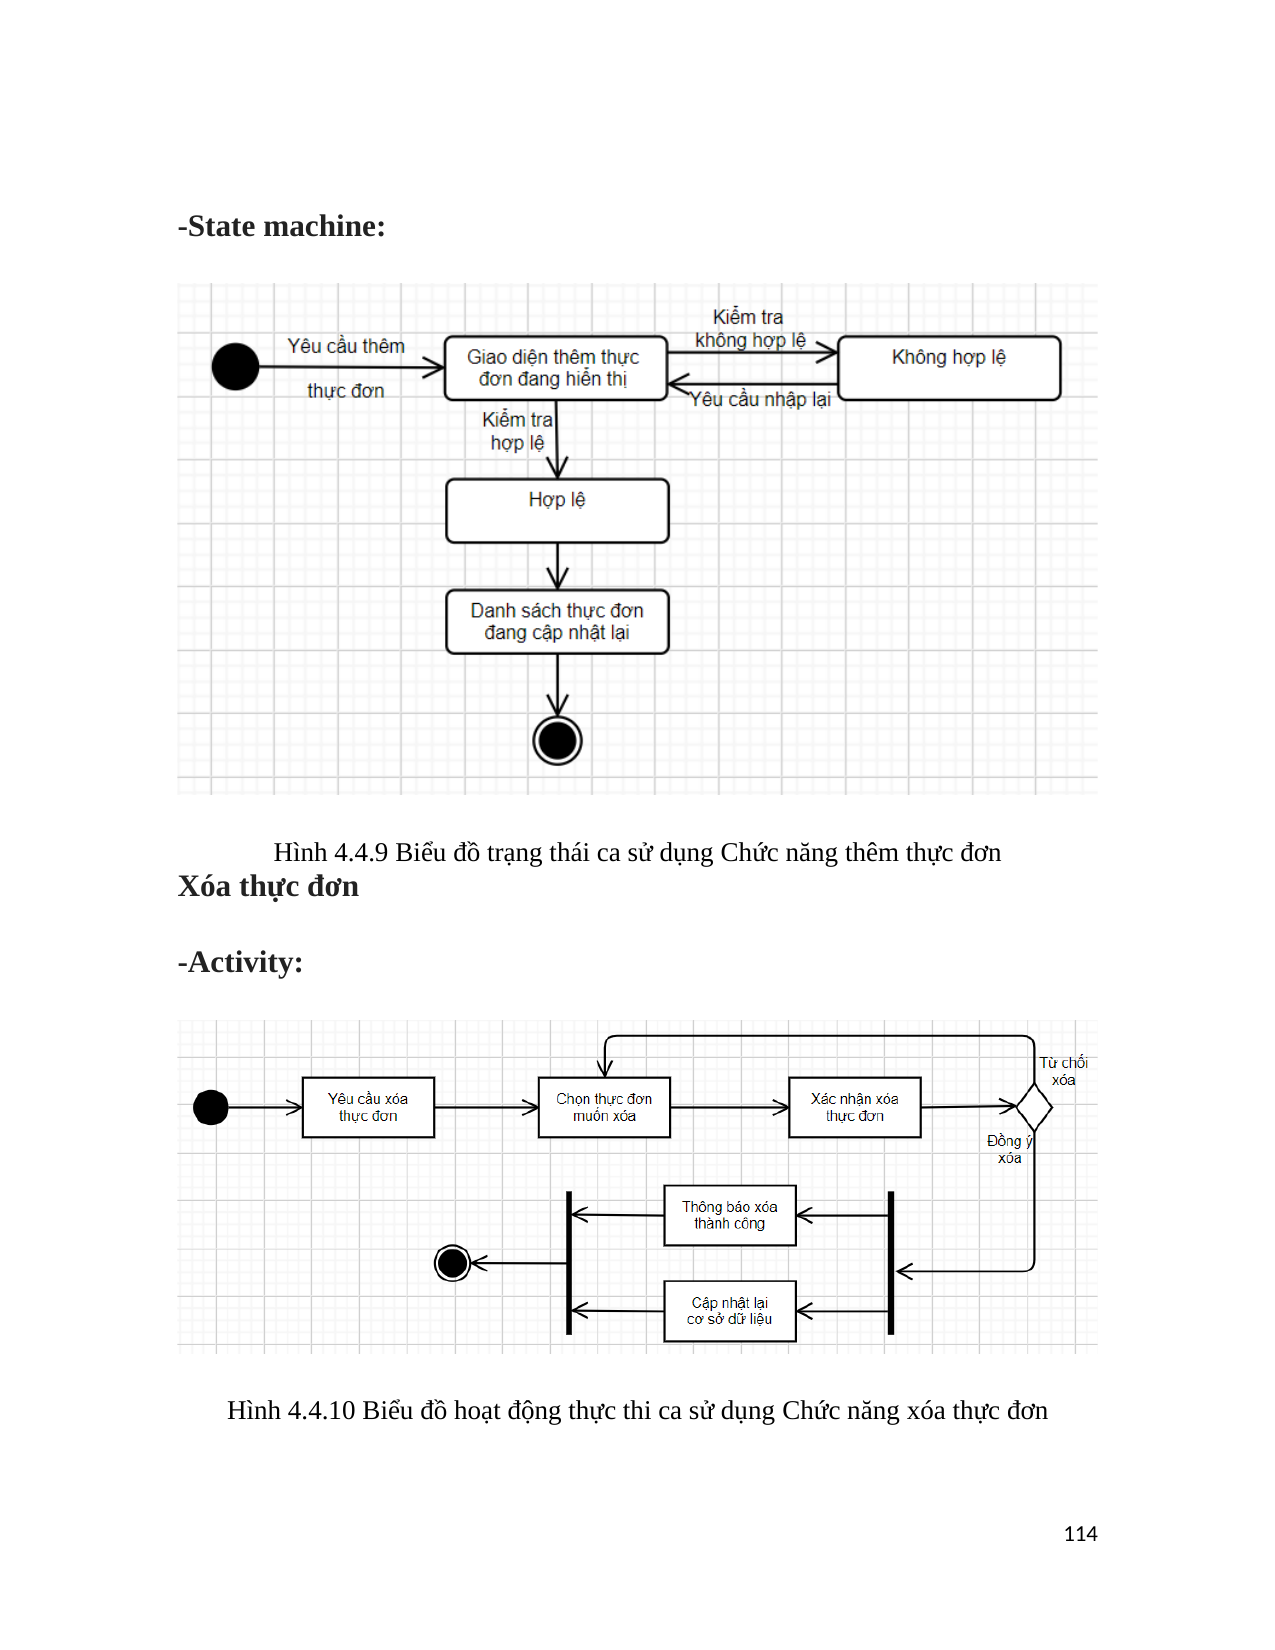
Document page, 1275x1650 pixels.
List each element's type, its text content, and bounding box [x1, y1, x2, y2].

text -Activity: [177, 943, 1098, 979]
picture [177, 1020, 1098, 1354]
picture [177, 283, 1098, 795]
text -State machine: [177, 207, 1098, 243]
text Hình 4.4.10 Biểu đồ hoạt động thực thi ca sử dụng Chức năng xóa thực đơn [177, 1394, 1098, 1425]
text Hình 4.4.9 Biểu đồ trạng thái ca sử dụng Chức năng thêm thực đơn [177, 836, 1098, 867]
text Xóa thực đơn [177, 867, 1098, 903]
